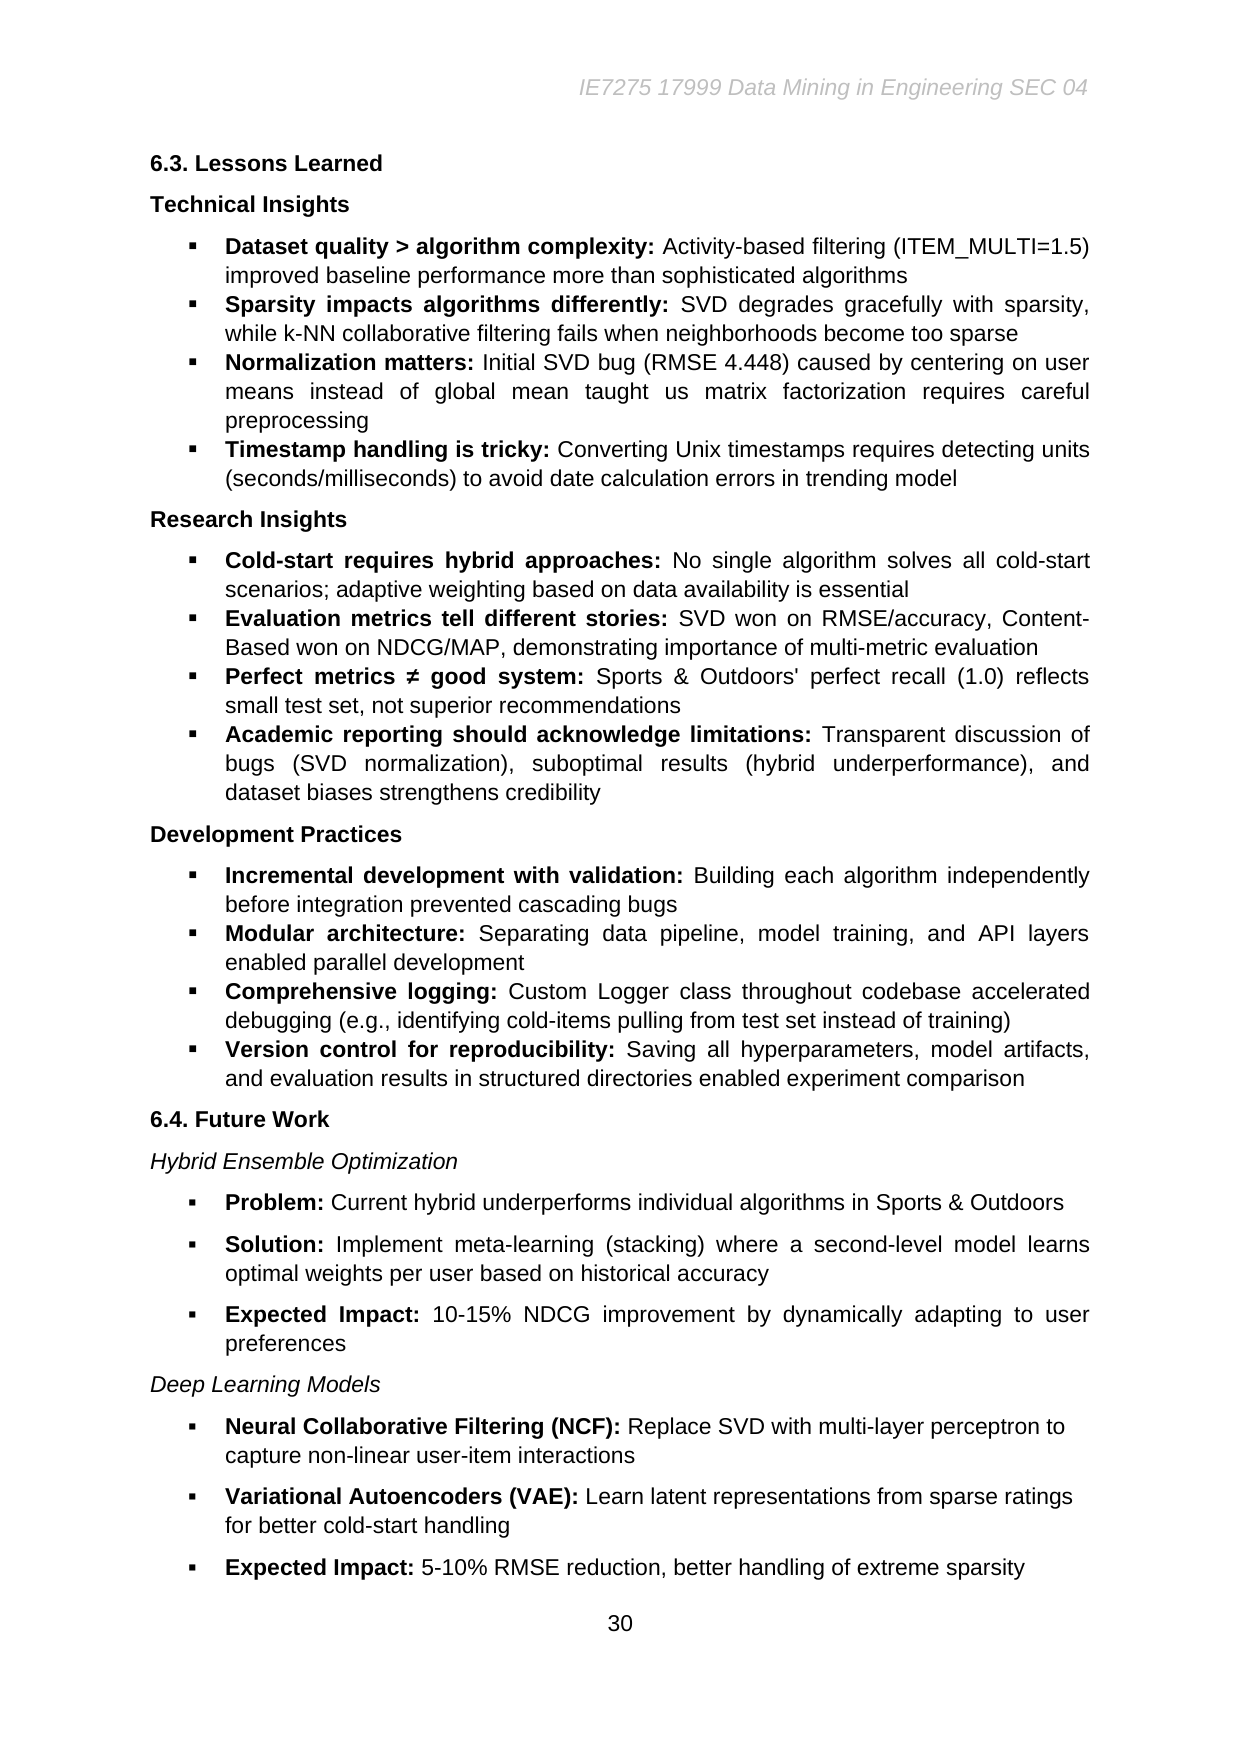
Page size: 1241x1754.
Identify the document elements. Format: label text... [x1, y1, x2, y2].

text Hybrid Ensemble Optimization [150, 1148, 1090, 1174]
list Expected Impact: 5-10% RMSE reduction, better handling of extreme sparsity [187, 1554, 1090, 1580]
list Modular architecture: Separating data pipeline, model training, and API layers enabled parallel development [187, 920, 1090, 975]
list Dataset quality > algorithm complexity: Activity-based filtering (ITEM_MULTI=1.5) improved baseline performance more than sophisticated algorithms [187, 233, 1090, 288]
subtitle 6.3. Lessons Learned [150, 150, 1090, 176]
list Comprehensive logging: Custom Logger class throughout codebase accelerated debugging (e.g., identifying cold-items pulling from test set instead of training) [187, 978, 1090, 1033]
list Solution: Implement meta-learning (stacking) where a second-level model learns optimal weights per user based on historical accuracy [187, 1231, 1090, 1286]
list Evaluation metrics tell different stories: SVD won on RMSE/accuracy, Content-Based won on NDCG/MAP, demonstrating importance of multi-metric evaluation [187, 605, 1090, 661]
list Academic reporting should acknowledge limitations: Transparent discussion of bugs (SVD normalization), suboptimal results (hybrid underperformance), and dataset biases strengthens credibility [187, 721, 1090, 806]
text Research Insights [150, 506, 1090, 532]
list Normalization matters: Initial SVD bug (RMSE 4.448) caused by centering on user means instead of global mean taught us matrix factorization requires careful preprocessing [187, 349, 1090, 433]
list Neural Collaborative Filtering (NCF): Replace SVD with multi-layer perceptron to capture non-linear user-item interactions [187, 1413, 1090, 1468]
subtitle 6.4. Future Work [150, 1106, 1090, 1133]
text Technical Insights [150, 191, 1090, 218]
list Incremental development with validation: Building each algorithm independently before integration prevented cascading bugs [187, 862, 1090, 917]
list Problem: Current hybrid underperforms individual algorithms in Sports & Outdoors [187, 1189, 1090, 1216]
text Deep Learning Models [150, 1371, 1090, 1398]
text Development Practices [150, 821, 1090, 847]
list Expected Impact: 10-15% NDCG improvement by dynamically adapting to user preferences [187, 1301, 1090, 1356]
list Cold-start requires hybrid approaches: No single algorithm solves all cold-start scenarios; adaptive weighting based on data availability is essential [187, 547, 1090, 603]
list Version control for reproducibility: Saving all hyperparameters, model artifacts, and evaluation results in structured directories enabled experiment comparison [187, 1036, 1090, 1091]
list Variational Autoencoders (VAE): Learn latent representations from sparse ratings for better cold-start handling [187, 1483, 1090, 1539]
list Sparsity impacts algorithms differently: SVD degrades gracefully with sparsity, while k-NN collaborative filtering fails when neighborhoods become too sparse [187, 291, 1090, 346]
list Timestamp handling is tricky: Converting Unix timestamps requires detecting units (seconds/milliseconds) to avoid date calculation errors in trending model [187, 436, 1090, 491]
list Perfect metrics ≠ good system: Sports & Outdoors' perfect recall (1.0) reflects small test set, not superior recommendations [187, 663, 1090, 719]
